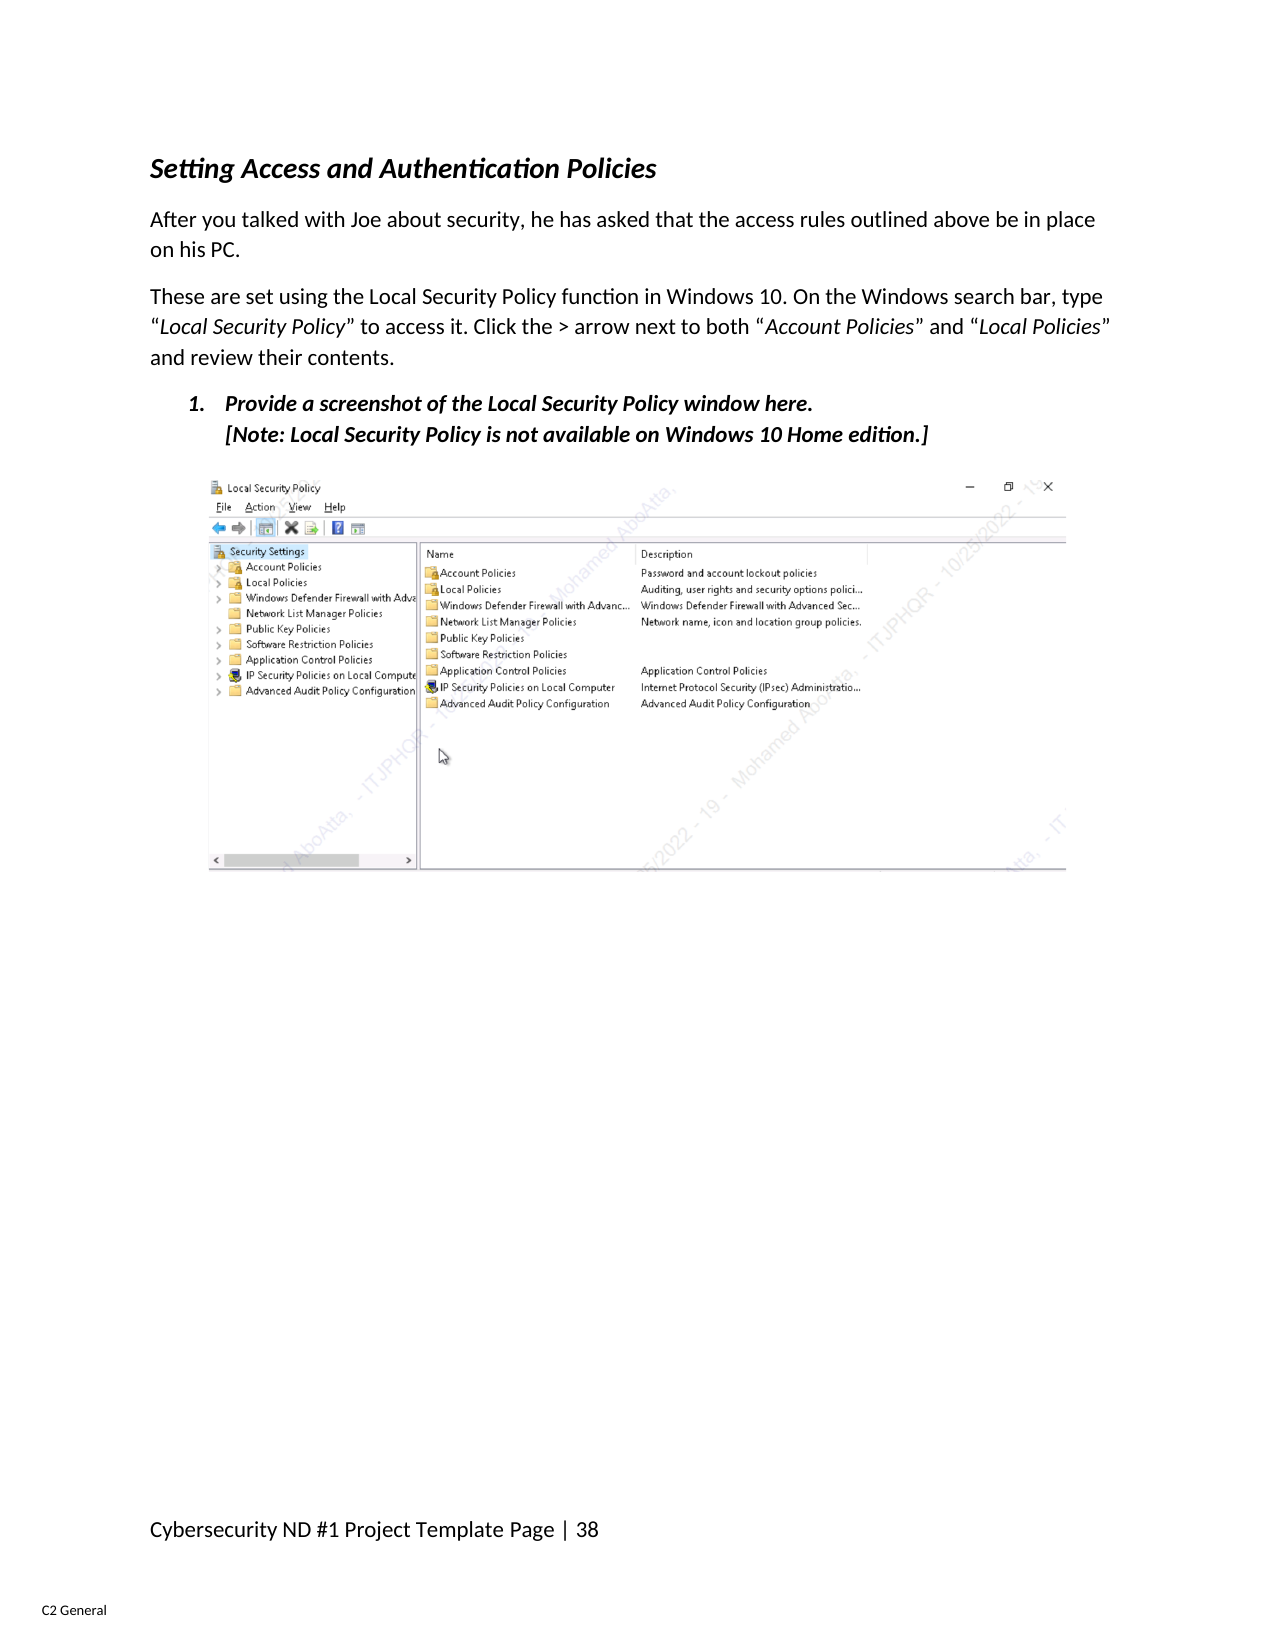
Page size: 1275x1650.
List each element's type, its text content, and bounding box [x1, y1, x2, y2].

picture [208, 480, 1067, 872]
text These are set using the Local Security Policy function in Windows 10. On the Windows search bar, type “Local Security Policy” to access it. Click the > arrow next to both “Account Policies” and “Local Policies” and review their contents. [150, 282, 1125, 371]
text After you talked with Joe about security, he has asked that the access rules outlined above be in place on his PC. [150, 205, 1125, 263]
list Provide a screenshot of the Local Security Policy window here. [Note: Local Security Policy is not available on Windows 10 Home edition.] [187, 389, 1125, 478]
text Setting Access and Authentication Policies [150, 150, 1125, 186]
